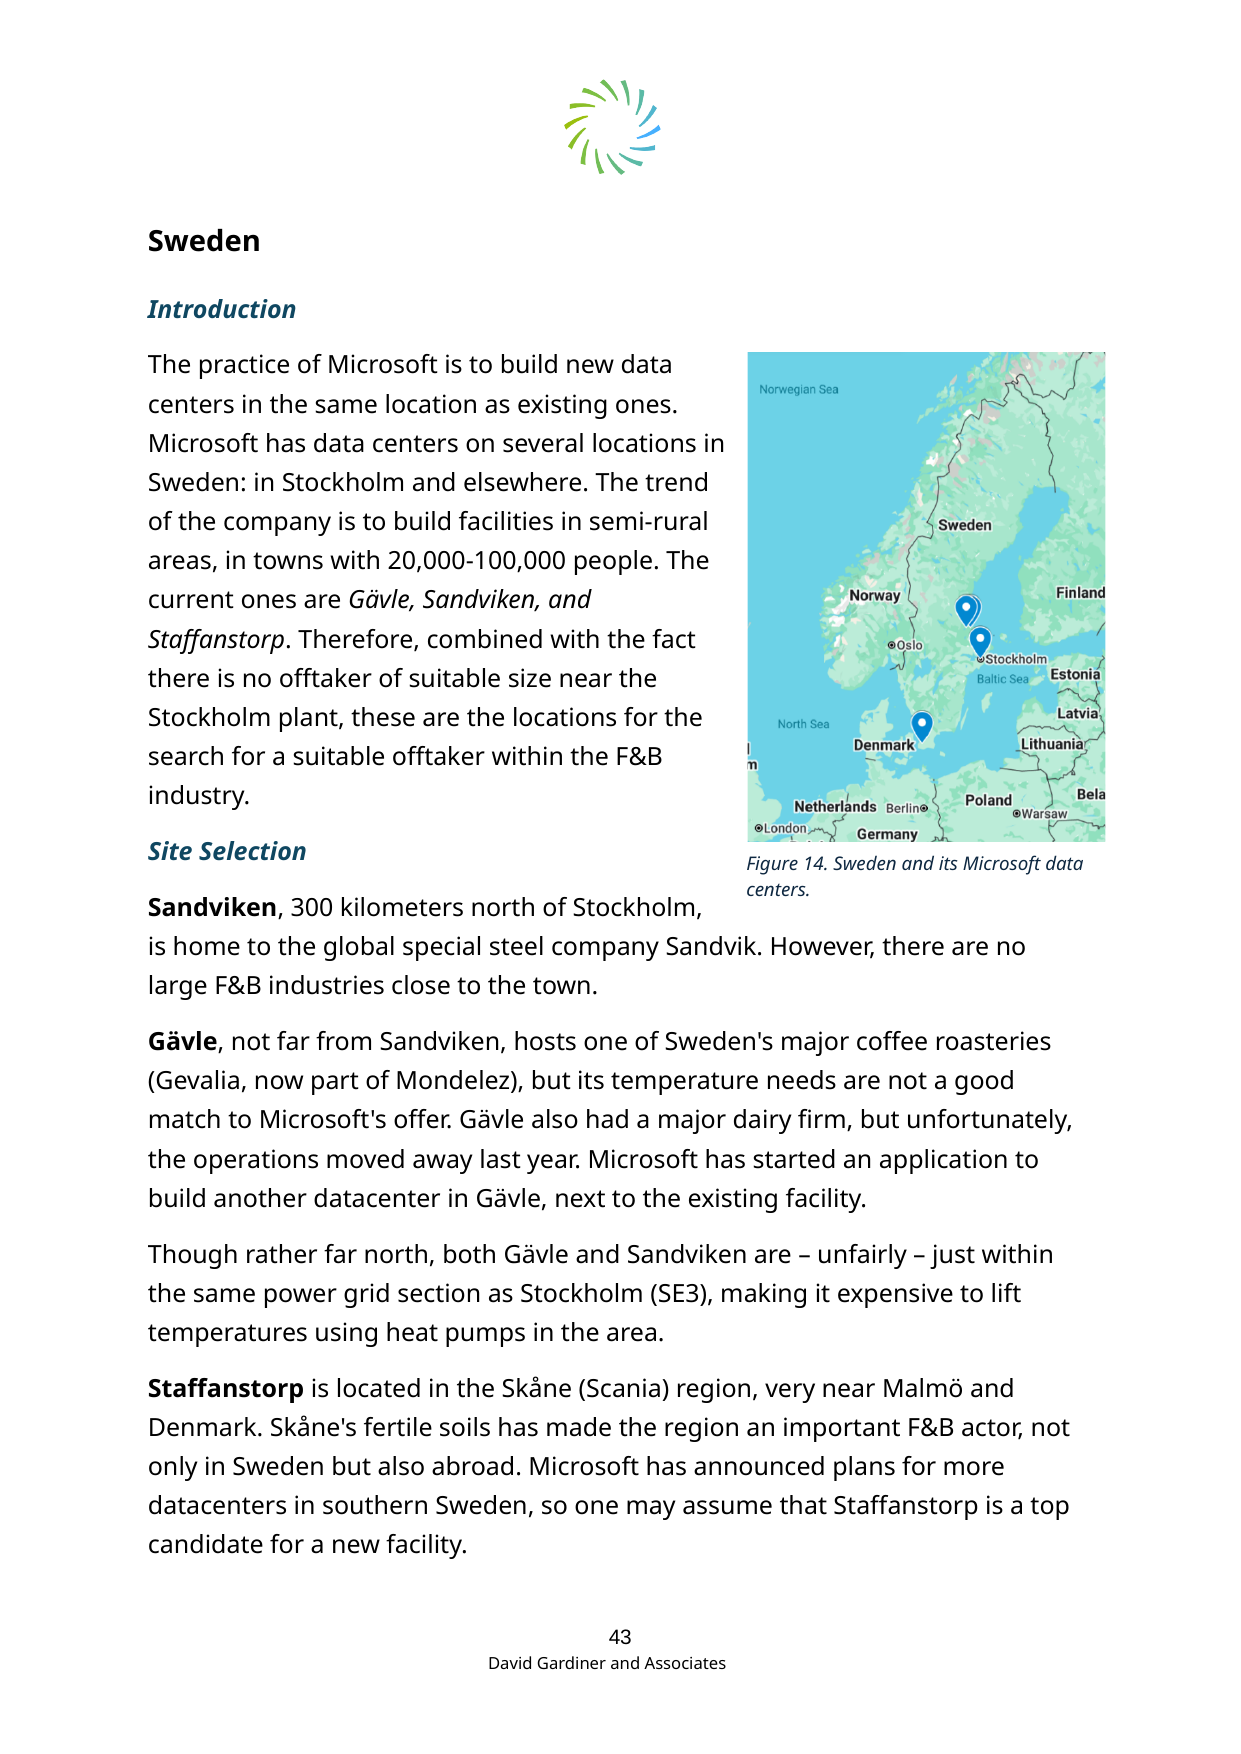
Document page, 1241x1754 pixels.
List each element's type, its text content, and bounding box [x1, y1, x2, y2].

text Staffanstorp is located in the Skåne (Scania) region, very near Malmö and Denmark. Skåne's fertile soils has made the region an important F&B actor, not only in Sweden but also abroad. Microsoft has announced plans for more datacenters in southern Sweden, so one may assume that Staffanstorp is a top candidate for a new facility. [148, 1370, 1093, 1561]
subtitle Sweden [148, 221, 1093, 260]
text Sandviken, 300 kilometers north of Stockholm, is home to the global special steel company Sandvik. However, there are no large F&B industries close to the town. [148, 889, 1093, 1002]
text Gävle, not far from Sandviken, hosts one of Sweden's major coffee roasteries (Gevalia, now part of Mondelez), but its temperature needs are not a good match to Microsoft's offer. Gävle also had a major dairy firm, but unfortunately, the operations moved away last year. Microsoft has started an application to build another datacenter in Gävle, next to the existing facility. [148, 1024, 1093, 1214]
subtitle Introduction [148, 291, 1093, 325]
text Though rather far north, both Gävle and Sandviken are – unfairly – just within the same power grid section as Stockholm (SE3), making it expensive to lift temperatures using heat pumps in the area. [148, 1236, 1093, 1349]
picture [746, 352, 1106, 840]
subtitle Site Selection [148, 834, 1093, 868]
picture [558, 67, 674, 177]
